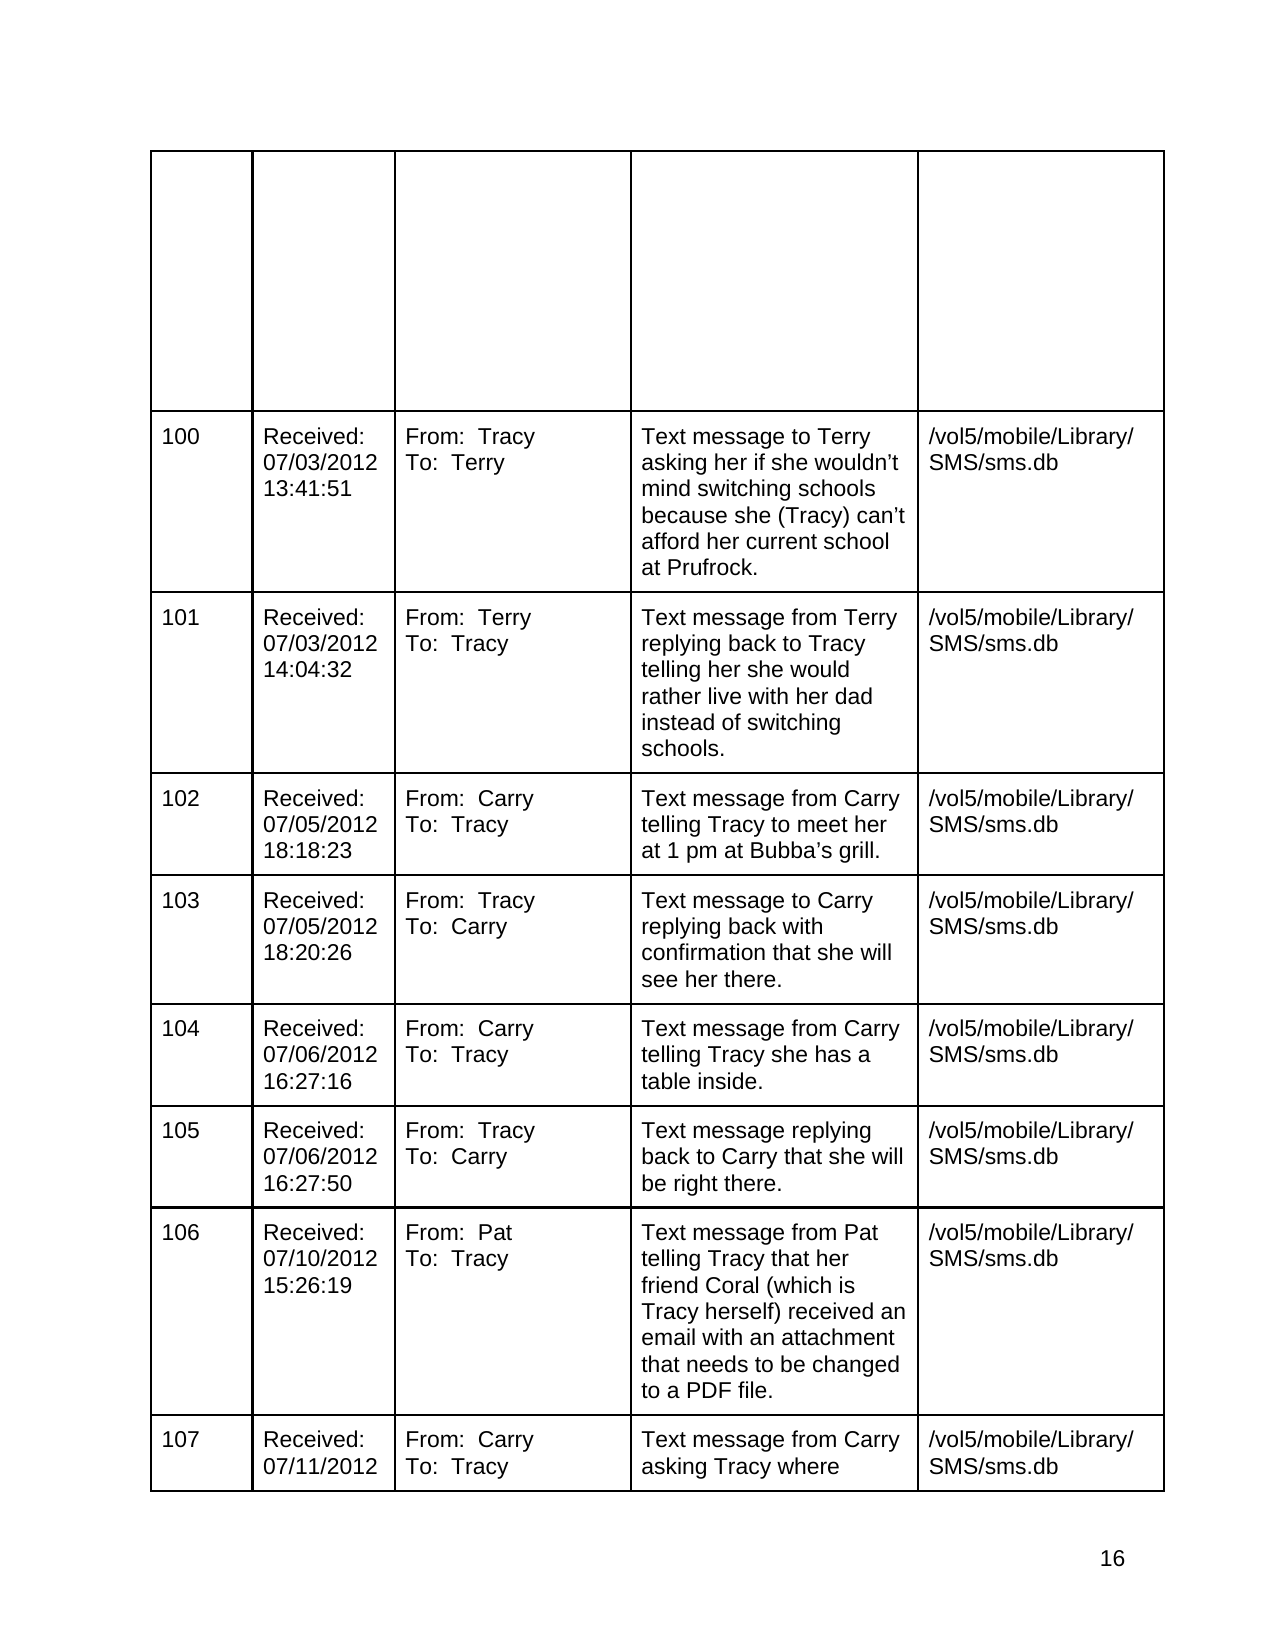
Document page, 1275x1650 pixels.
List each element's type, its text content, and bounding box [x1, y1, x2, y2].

table_cell 104 [152, 1005, 251, 1104]
table_cell Text message to Carry replying back with confirmation that she will see her there. [632, 876, 917, 1002]
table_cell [254, 1416, 394, 1489]
table_cell 107 [152, 1416, 251, 1489]
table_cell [632, 1416, 917, 1489]
table_cell Text message from Pat telling Tracy that her friend Coral (which is Tracy herself) received an email with an attachment that needs to be changed to a PDF file. [632, 1209, 917, 1414]
table_cell Text message replying back to Carry that she will be right there. [632, 1107, 917, 1206]
table_cell Text message from Carry telling Tracy to meet her at 1 pm at Bubba’s grill. [632, 774, 917, 874]
table_cell Received: 07/05/2012 18:20:26 [254, 876, 394, 1002]
table_cell /vol5/mobile/Library/SMS/sms.db [919, 1209, 1163, 1414]
table_cell /vol5/mobile/Library/SMS/sms.db [919, 593, 1163, 772]
table_cell Received: 07/06/2012 16:27:16 [254, 1005, 394, 1104]
table_cell 5 [152, 152, 251, 410]
table_cell From: Tracy To: Carry [396, 876, 630, 1002]
table_cell From: Pat To: Tracy [396, 1209, 630, 1414]
table_cell Received: 07/03/2012 13:41:51 [254, 412, 394, 591]
table_cell From: Terry To: Tracy [396, 593, 630, 772]
table_cell Text message from Terry replying back to Tracy telling her she would rather live with her dad instead of switching schools. [632, 593, 917, 772]
table_cell From: Carry To: Tracy [396, 774, 630, 874]
table_cell From: Carry To: Tracy [396, 1005, 630, 1104]
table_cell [632, 152, 917, 410]
table_cell From: Tracy To: Terry [396, 412, 630, 591]
table_cell 101 [152, 593, 251, 772]
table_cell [396, 1416, 630, 1489]
table_cell /vol5/mobile/Library/SMS/sms.db [919, 876, 1163, 1002]
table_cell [919, 1416, 1163, 1489]
table_cell Received: 07/05/2012 18:18:23 [254, 774, 394, 874]
table_cell /vol5/mobile/Library/SMS/sms.db [919, 412, 1163, 591]
table_cell 106 [152, 1209, 251, 1414]
table_cell 103 [152, 876, 251, 1002]
table_cell From: Tracy To: Carry [396, 1107, 630, 1206]
table_cell Text message to Terry asking her if she wouldn’t mind switching schools because she (Tracy) can’t afford her current school at Prufrock. [632, 412, 917, 591]
table_cell Text message from Carry telling Tracy she has a table inside. [632, 1005, 917, 1104]
table_cell Received: 07/03/2012 14:04:32 [254, 593, 394, 772]
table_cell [396, 152, 630, 410]
table_cell Received: 07/10/2012 15:26:19 [254, 1209, 394, 1414]
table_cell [919, 152, 1163, 410]
table_cell /vol5/mobile/Library/SMS/sms.db [919, 1005, 1163, 1104]
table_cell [254, 152, 394, 410]
table_cell /vol5/mobile/Library/SMS/sms.db [919, 1107, 1163, 1206]
table_cell Received: 07/06/2012 16:27:50 [254, 1107, 394, 1206]
table_cell /vol5/mobile/Library/SMS/sms.db [919, 774, 1163, 874]
table_cell 100 [152, 412, 251, 591]
table_cell 102 [152, 774, 251, 874]
table_cell 105 [152, 1107, 251, 1206]
